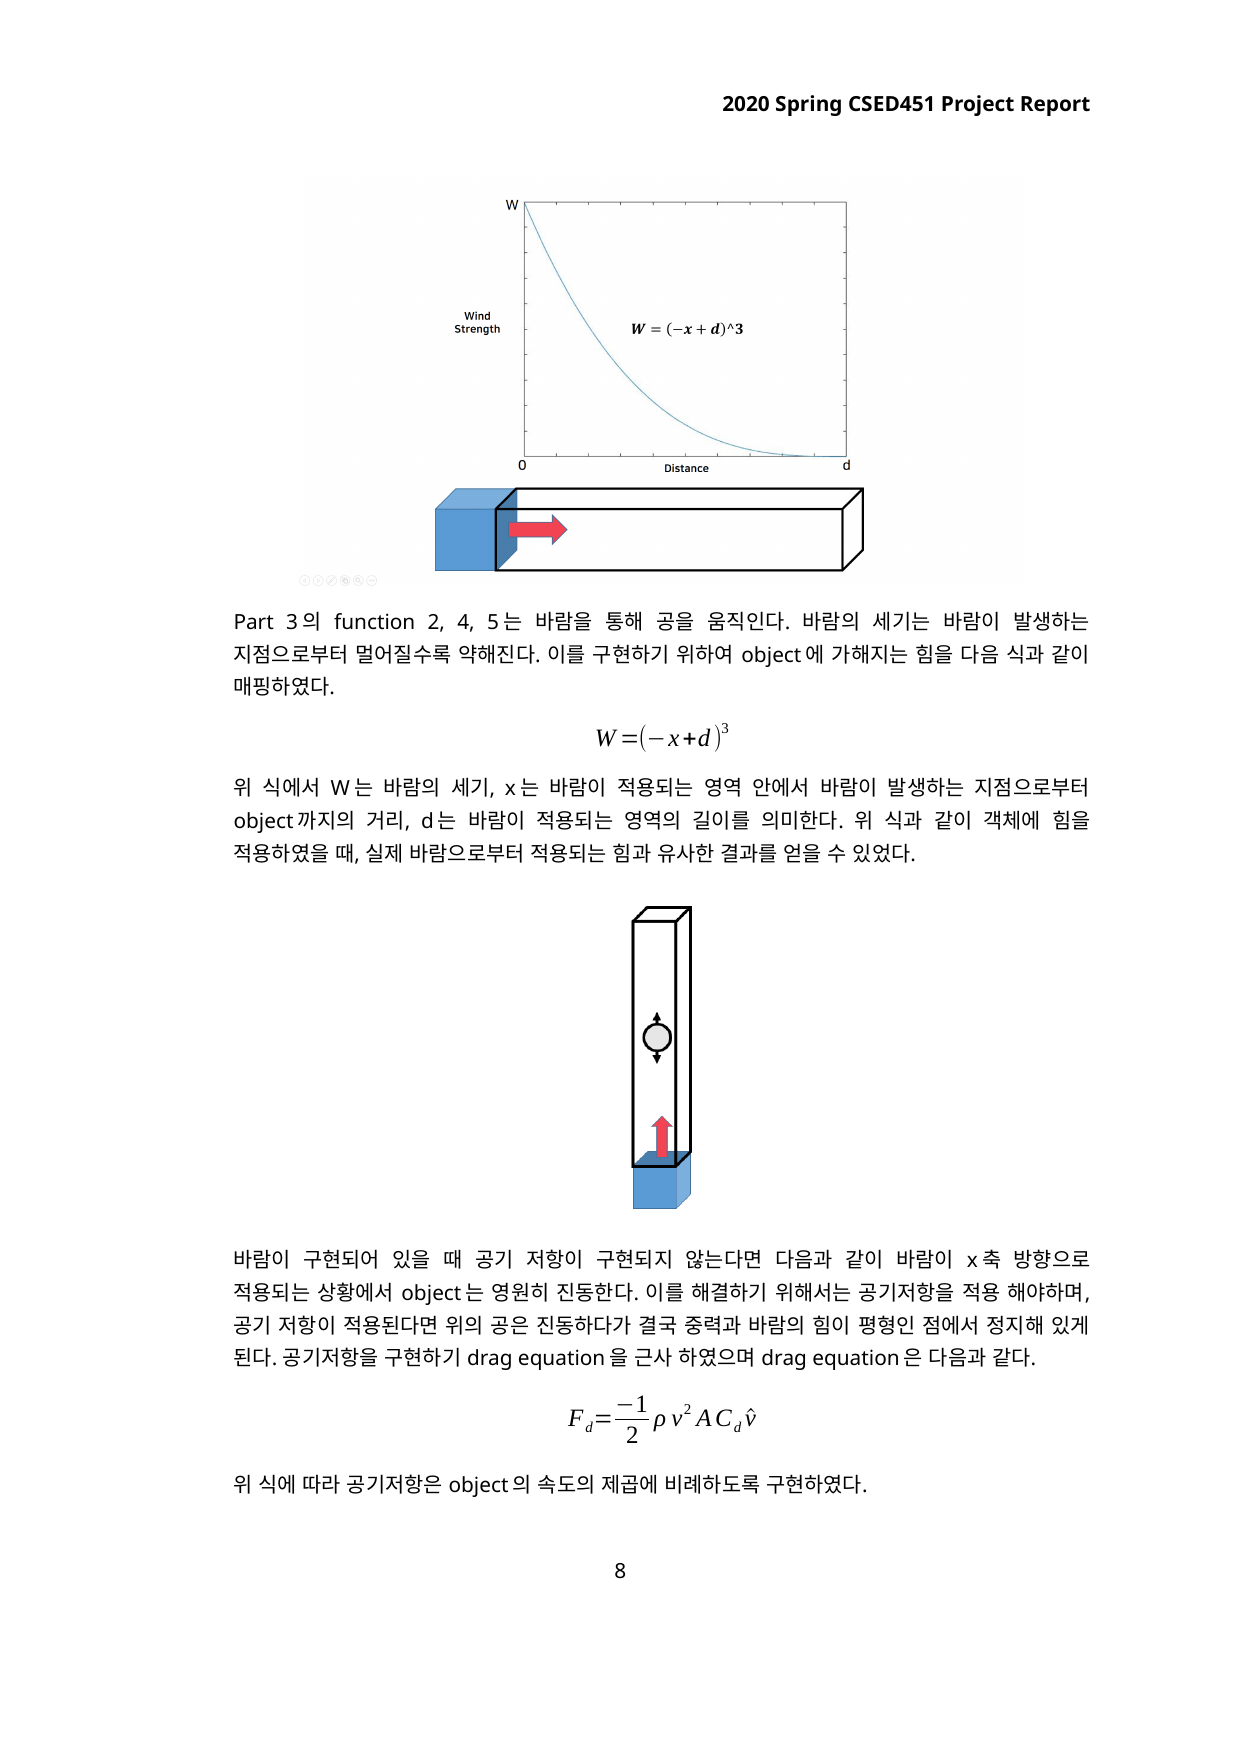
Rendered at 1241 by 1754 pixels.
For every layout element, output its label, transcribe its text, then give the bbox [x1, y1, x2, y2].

list 바람이 구현되어 있을 때 공기 저항이 구현되지 않는다면 다음과 같이 바람이 x축 방향으로 적용되는 상황에서 object는 영원히 진동한다. 이를 해결하기 위해서는 공기저항을 적용 해야하며, 공기 저항이 적용된다면 위의 공은 진동하다가 결국 중력과 바람의 힘이 평형인 점에서 정지해 있게 된다. 공기저항을 구현하기 drag equation을 근사 하였으며 drag equation은 다음과 같다. [233, 1243, 1090, 1372]
picture [589, 886, 734, 1225]
picture [298, 177, 1026, 587]
list 위 식에서 W는 바람의 세기, x는 바람이 적용되는 영역 안에서 바람이 발생하는 지점으로부터 object까지의 거리, d는 바람이 적용되는 영역의 길이를 의미한다. 위 식과 같이 객체에 힘을 적용하였을 때, 실제 바람으로부터 적용되는 힘과 유사한 결과를 얻을 수 있었다. [233, 772, 1090, 867]
list Part 3의 function 2, 4, 5는 바람을 통해 공을 움직인다. 바람의 세기는 바람이 발생하는 지점으로부터 멀어질수록 약해진다. 이를 구현하기 위하여 object에 가해지는 힘을 다음 식과 같이 매핑하였다. [233, 605, 1090, 701]
list 위 식에 따라 공기저항은 object의 속도의 제곱에 비례하도록 구현하였다. [233, 1469, 1090, 1499]
